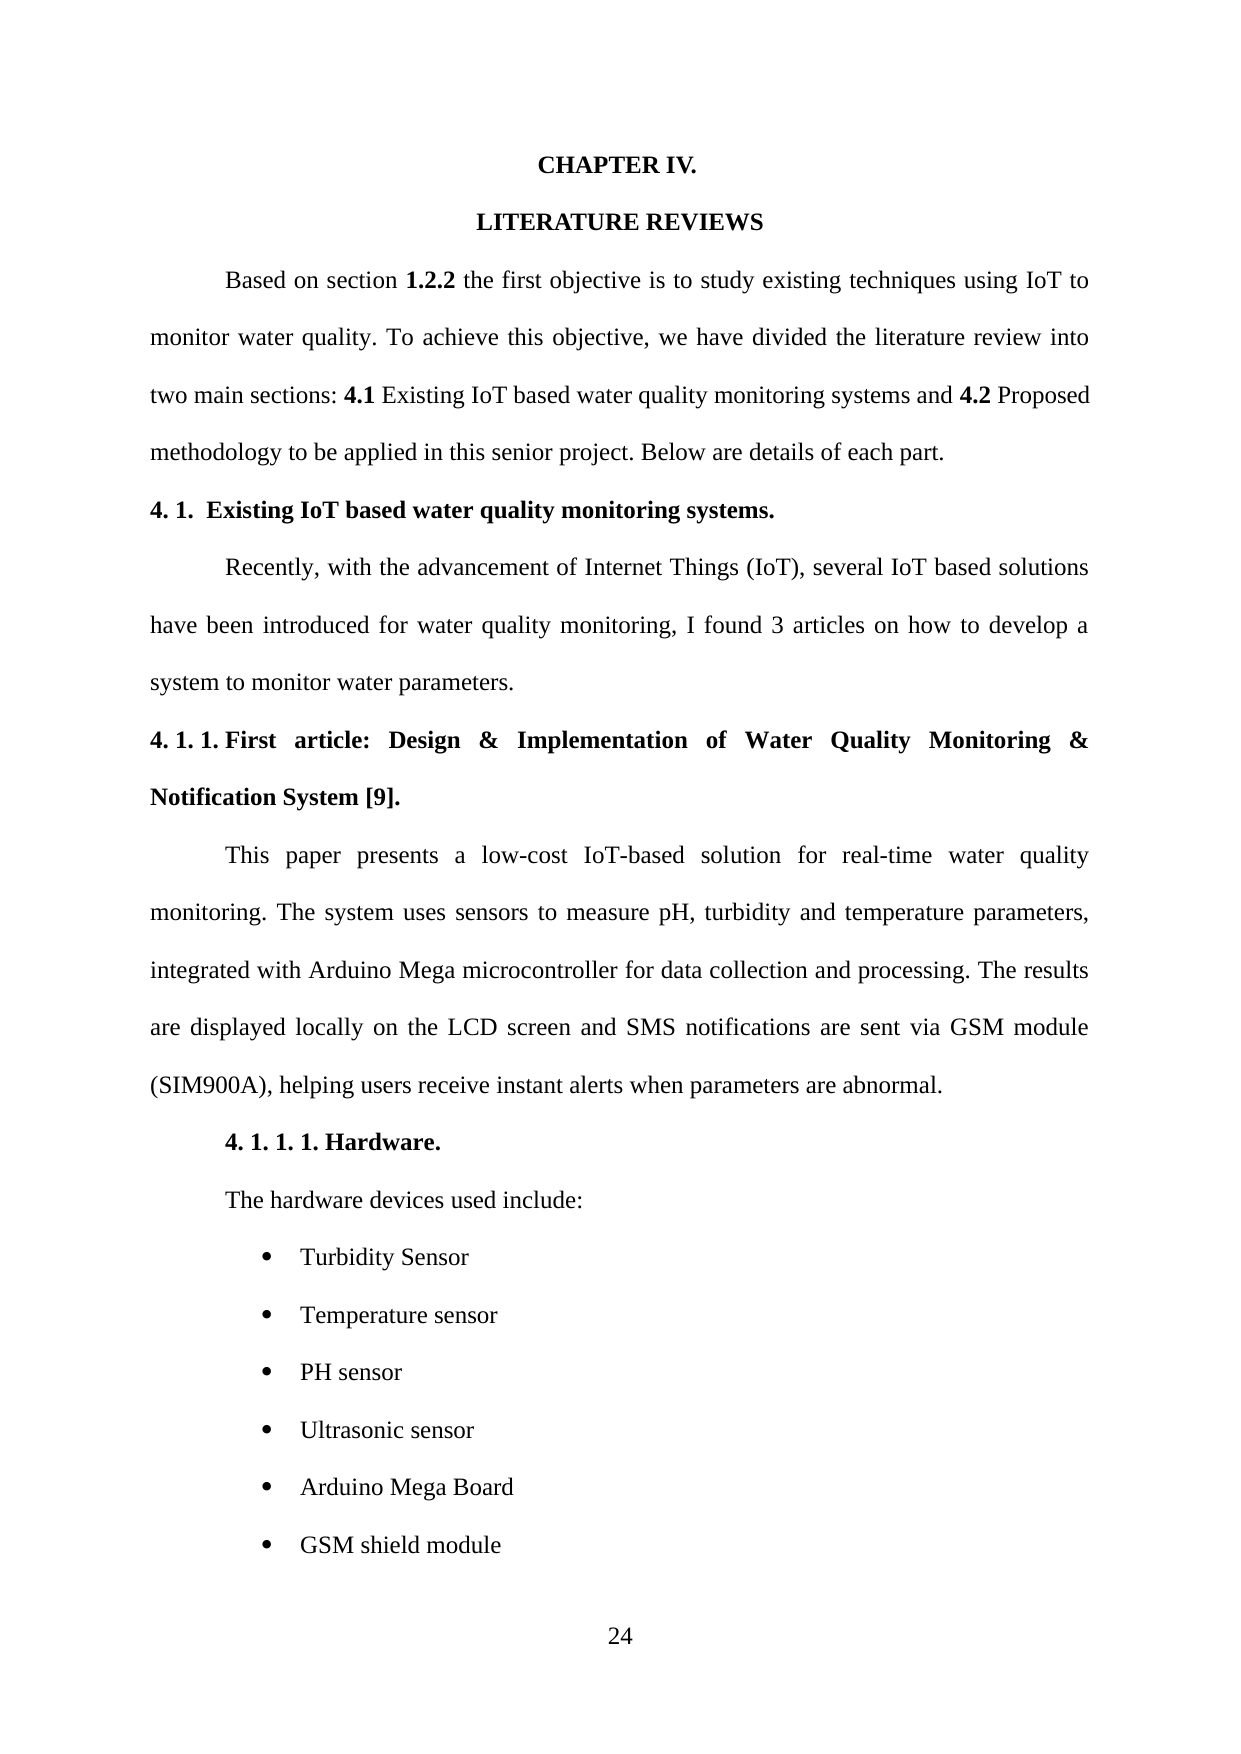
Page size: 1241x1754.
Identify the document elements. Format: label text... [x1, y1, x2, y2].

list PH sensor [262, 1357, 1090, 1386]
text Recently, with the advancement of Internet Things (IoT), several IoT based solutions have been introduced for water quality monitoring, I found 3 articles on how to develop a system to monitor water parameters. [150, 552, 1090, 696]
list GSM shield module [262, 1530, 1090, 1559]
list Arduino Mega Board [262, 1472, 1090, 1501]
text The hardware devices used include: [150, 1185, 1090, 1214]
list Ultrasonic sensor [262, 1415, 1090, 1444]
subtitle LITERATURE REVIEWS [150, 150, 1090, 236]
subtitle Hardware. [150, 1127, 1090, 1156]
list Temperature sensor [262, 1300, 1090, 1329]
subtitle Existing IoT based water quality monitoring systems. [150, 495, 1090, 524]
subtitle First article: Design & Implementation of Water Quality Monitoring & Notification System [9]. [150, 725, 1090, 811]
list Turbidity Sensor [262, 1242, 1090, 1271]
text Based on section 1.2.2 the first objective is to study existing techniques using IoT to monitor water quality. To achieve this objective, we have divided the literature review into two main sections: 4.1 Existing IoT based water quality monitoring systems and 4.2 Proposed methodology to be applied in this senior project. Below are details of each part. [150, 265, 1090, 466]
text This paper presents a low-cost IoT-based solution for real-time water quality monitoring. The system uses sensors to measure pH, turbidity and temperature parameters, integrated with Arduino Mega microcontroller for data collection and processing. The results are displayed locally on the LCD screen and SMS notifications are sent via GSM module (SIM900A), helping users receive instant alerts when parameters are abnormal. [150, 840, 1090, 1099]
